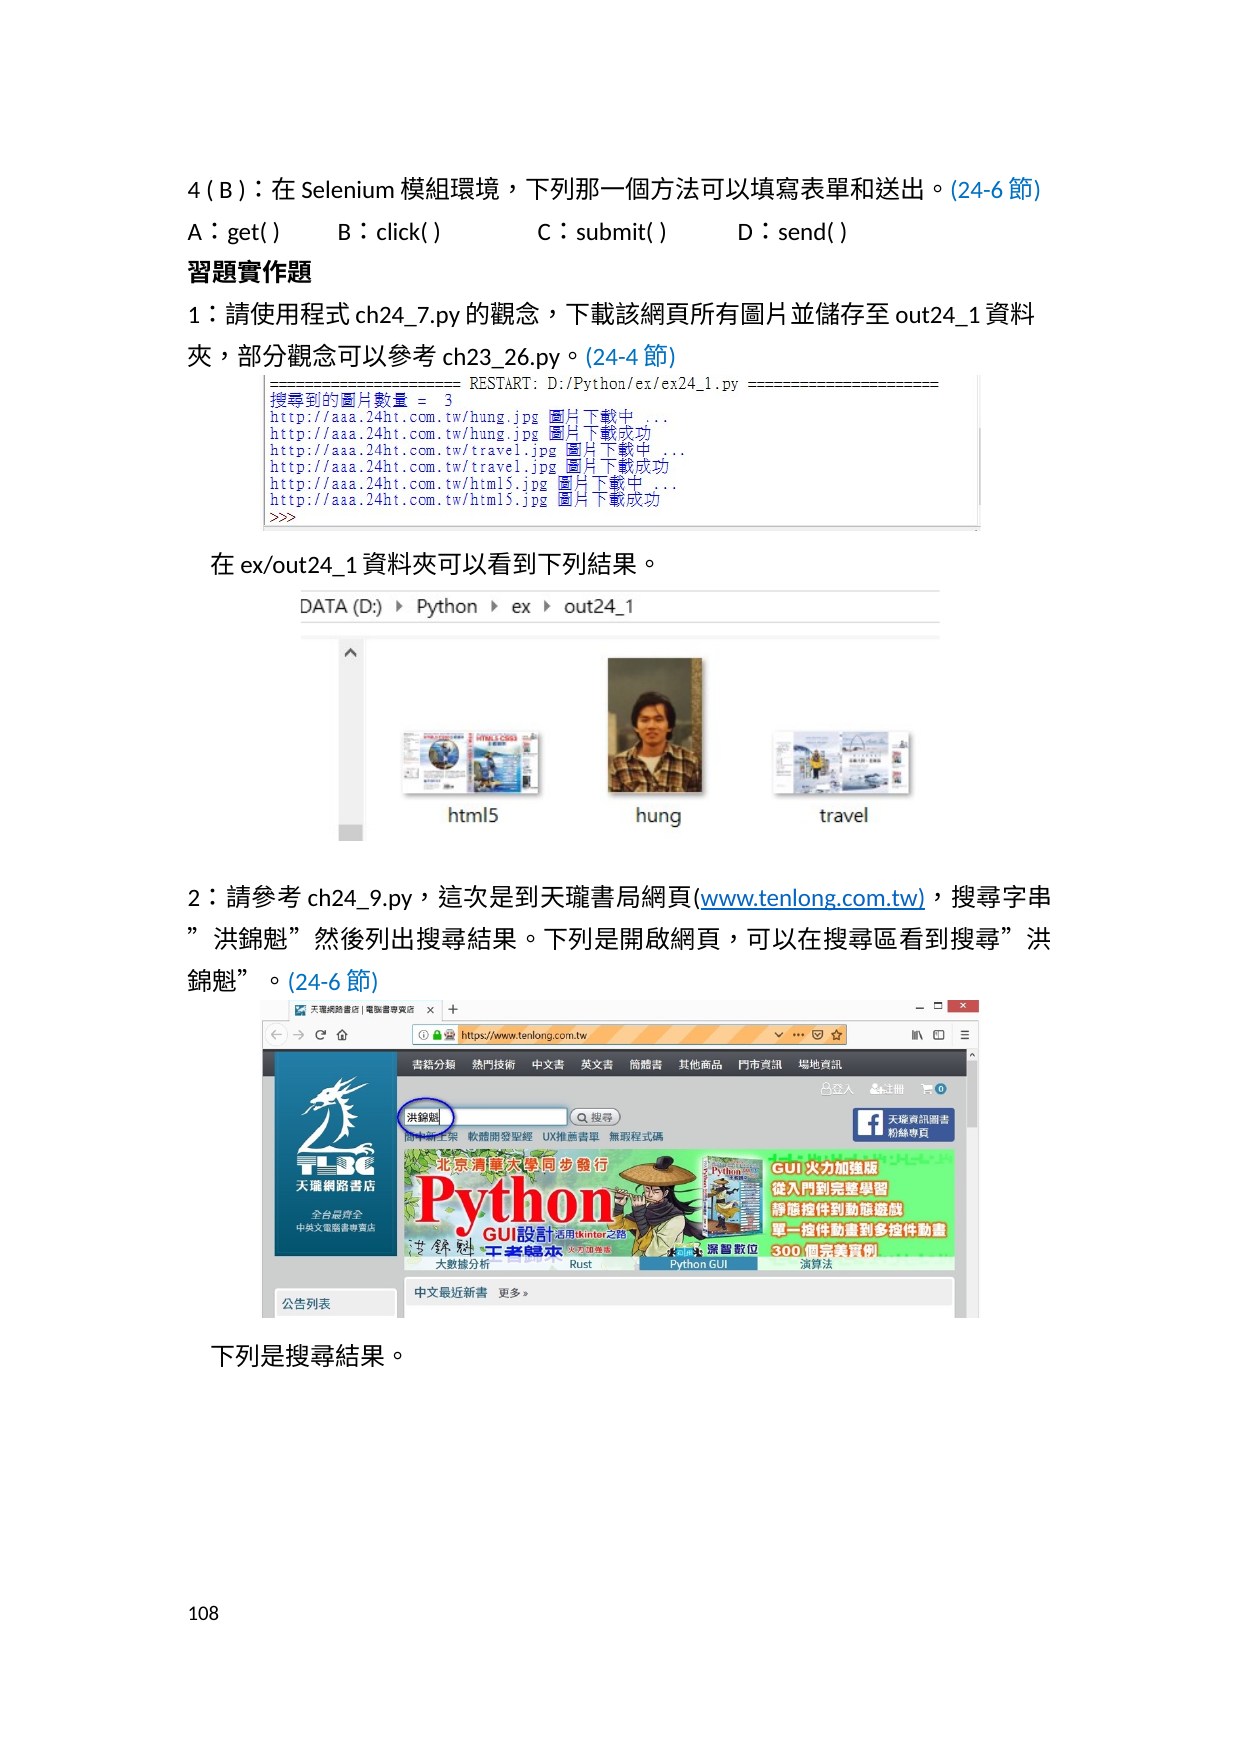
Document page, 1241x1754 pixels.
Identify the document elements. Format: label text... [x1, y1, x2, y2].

text 在ex/out24_1資料夾可以看到下列結果。 [187, 542, 1053, 583]
picture [259, 375, 981, 531]
text 1：請使用程式ch24_7.py的觀念，下載該網頁所有圖片並儲存至out24_1資料夾，部分觀念可以參考ch23_26.py。(24-4節) [187, 292, 1053, 375]
text 習題實作題 [187, 250, 1053, 292]
picture [300, 583, 940, 841]
text 4 ( B )：在Selenium模組環境，下列那一個方法可以填寫表單和送出。(24-6節) [187, 167, 1053, 208]
text 下列是搜尋結果。 [187, 1333, 1053, 1375]
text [187, 208, 1053, 250]
picture [259, 1000, 981, 1318]
text 2：請參考ch24_9.py，這次是到天瓏書局網頁(www.tenlong.com.tw)，搜尋字串”洪錦魁”然後列出搜尋結果。下列是開啟網頁，可以在搜尋區看到搜尋”洪錦魁”。(24-6節) [187, 875, 1053, 1000]
